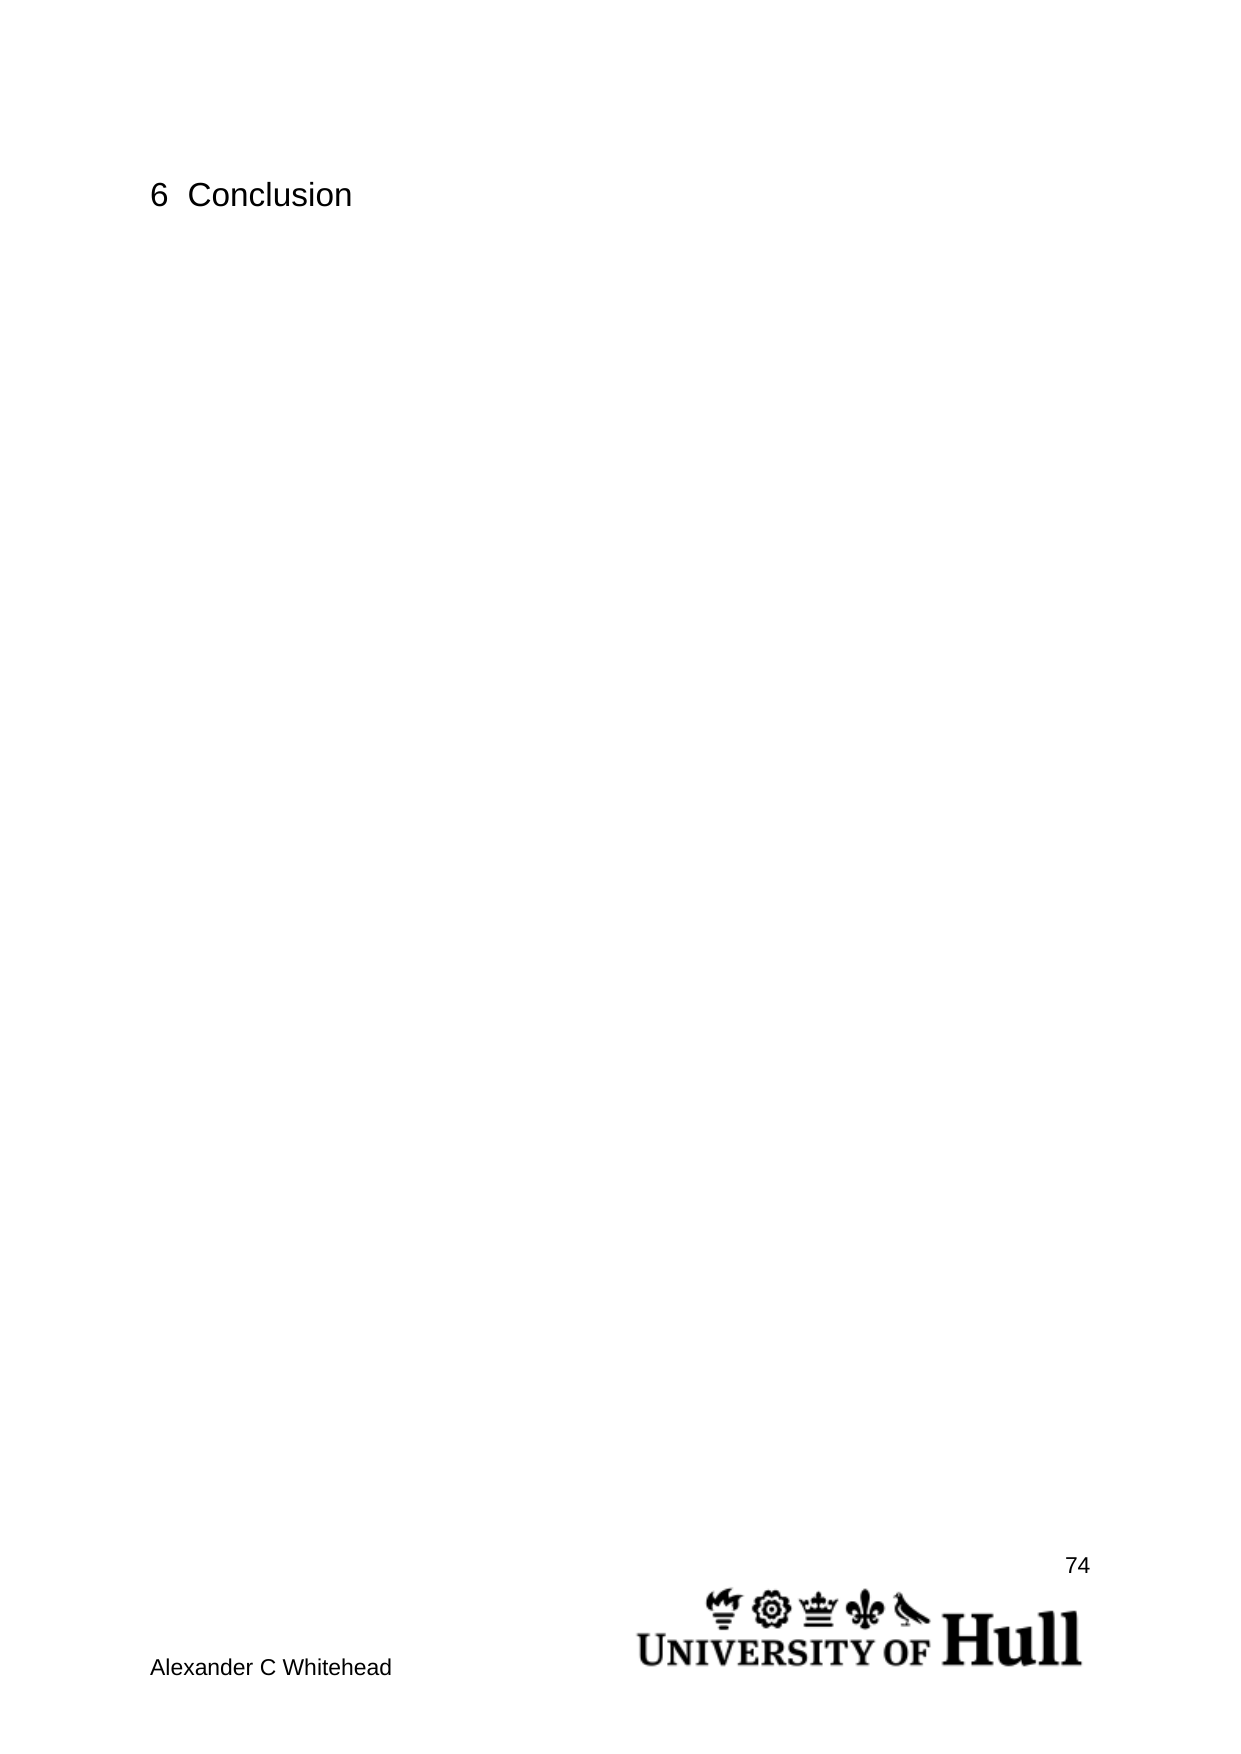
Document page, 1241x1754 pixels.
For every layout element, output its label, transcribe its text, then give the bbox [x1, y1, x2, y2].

subtitle Conclusion [150, 175, 1090, 213]
picture [630, 1578, 1091, 1676]
